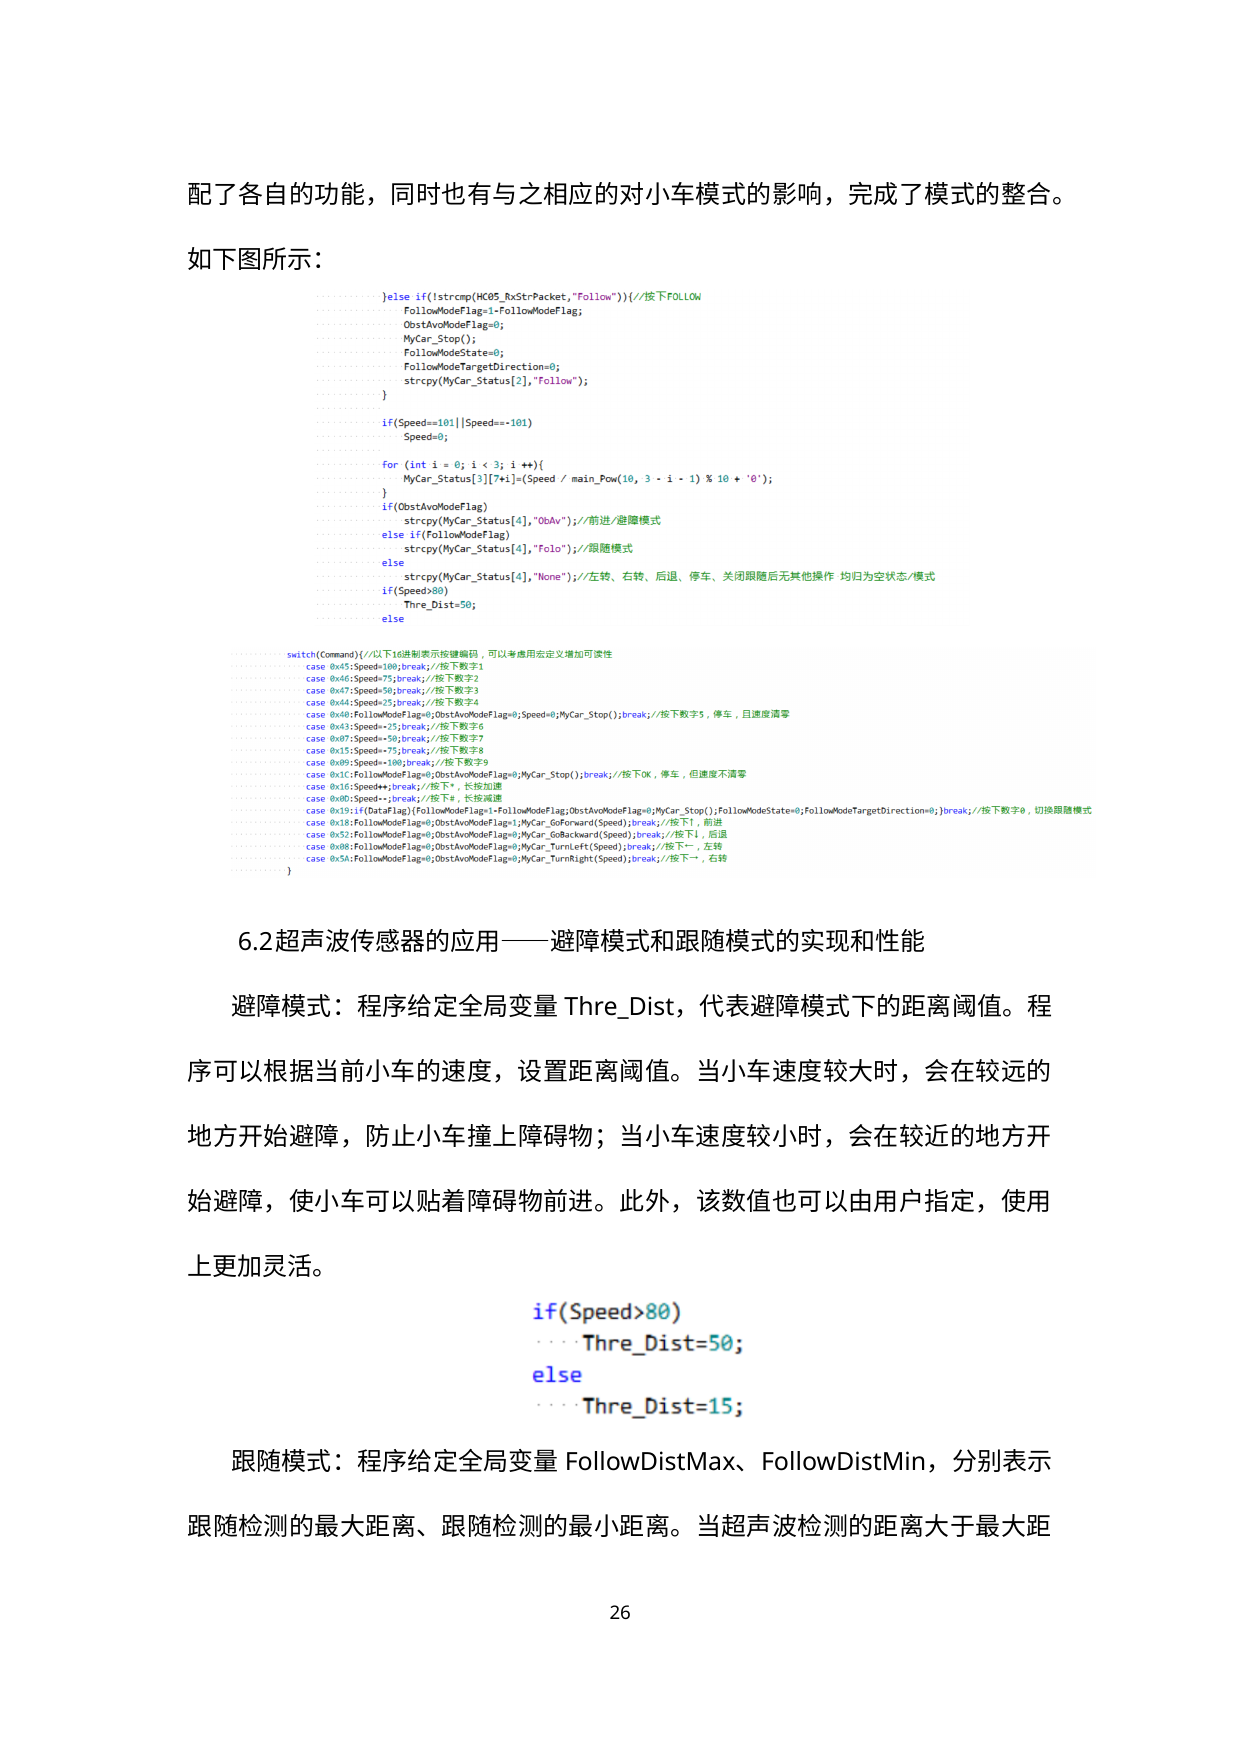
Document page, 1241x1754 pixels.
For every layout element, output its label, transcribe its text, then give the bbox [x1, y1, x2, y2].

picture [314, 289, 970, 626]
picture [531, 1297, 753, 1424]
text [187, 1427, 1053, 1557]
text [187, 160, 1053, 290]
text 避障模式：程序给定全局变量Thre_Dist，代表避障模式下的距离阈值。程序可以根据当前小车的速度，设置距离阈值。当小车速度较大时，会在较远的地方开始避障，防止小车撞上障碍物；当小车速度较小时，会在较近的地方开始避障，使小车可以贴着障碍物前进。此外，该数值也可以由用户指定，使用上更加灵活。 [187, 972, 1053, 1297]
list 超声波传感器的应用——避障模式和跟随模式的实现和性能 [187, 907, 1053, 972]
picture [231, 647, 1097, 878]
